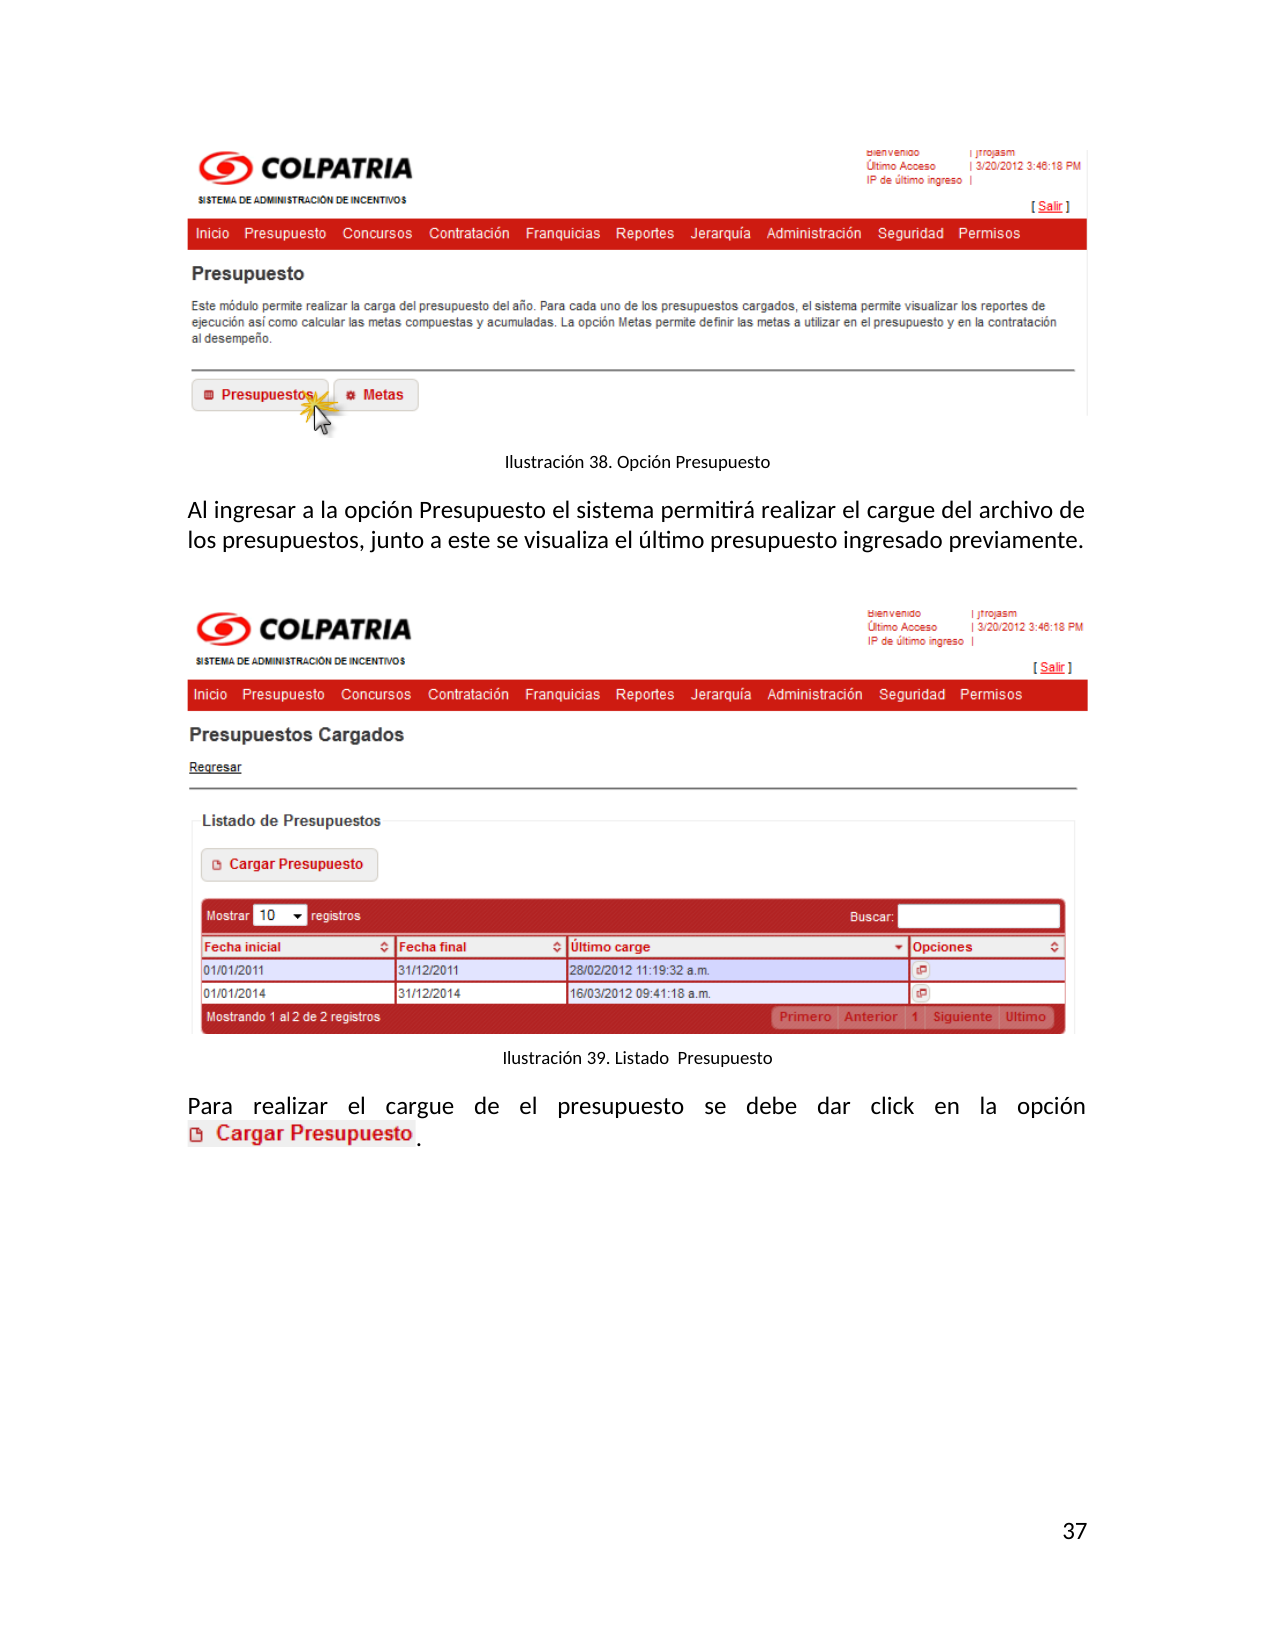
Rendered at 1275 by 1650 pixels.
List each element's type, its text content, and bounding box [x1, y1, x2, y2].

text Para realizar el cargue de el presupuesto se debe dar click en la opción. [187, 1090, 1087, 1153]
text Ilustración 38. Opción Presupuesto [187, 450, 1087, 473]
picture [187, 610, 1088, 1034]
text Al ingresar a la opción Presupuesto el sistema permitirá realizar el cargue del archivo de los presupuestos, junto a este se visualiza el último presupuesto ingresado previamente. [187, 494, 1087, 555]
picture [187, 1120, 416, 1147]
picture [187, 150, 1088, 438]
text Ilustración 39. Listado Presupuesto [187, 1046, 1087, 1069]
